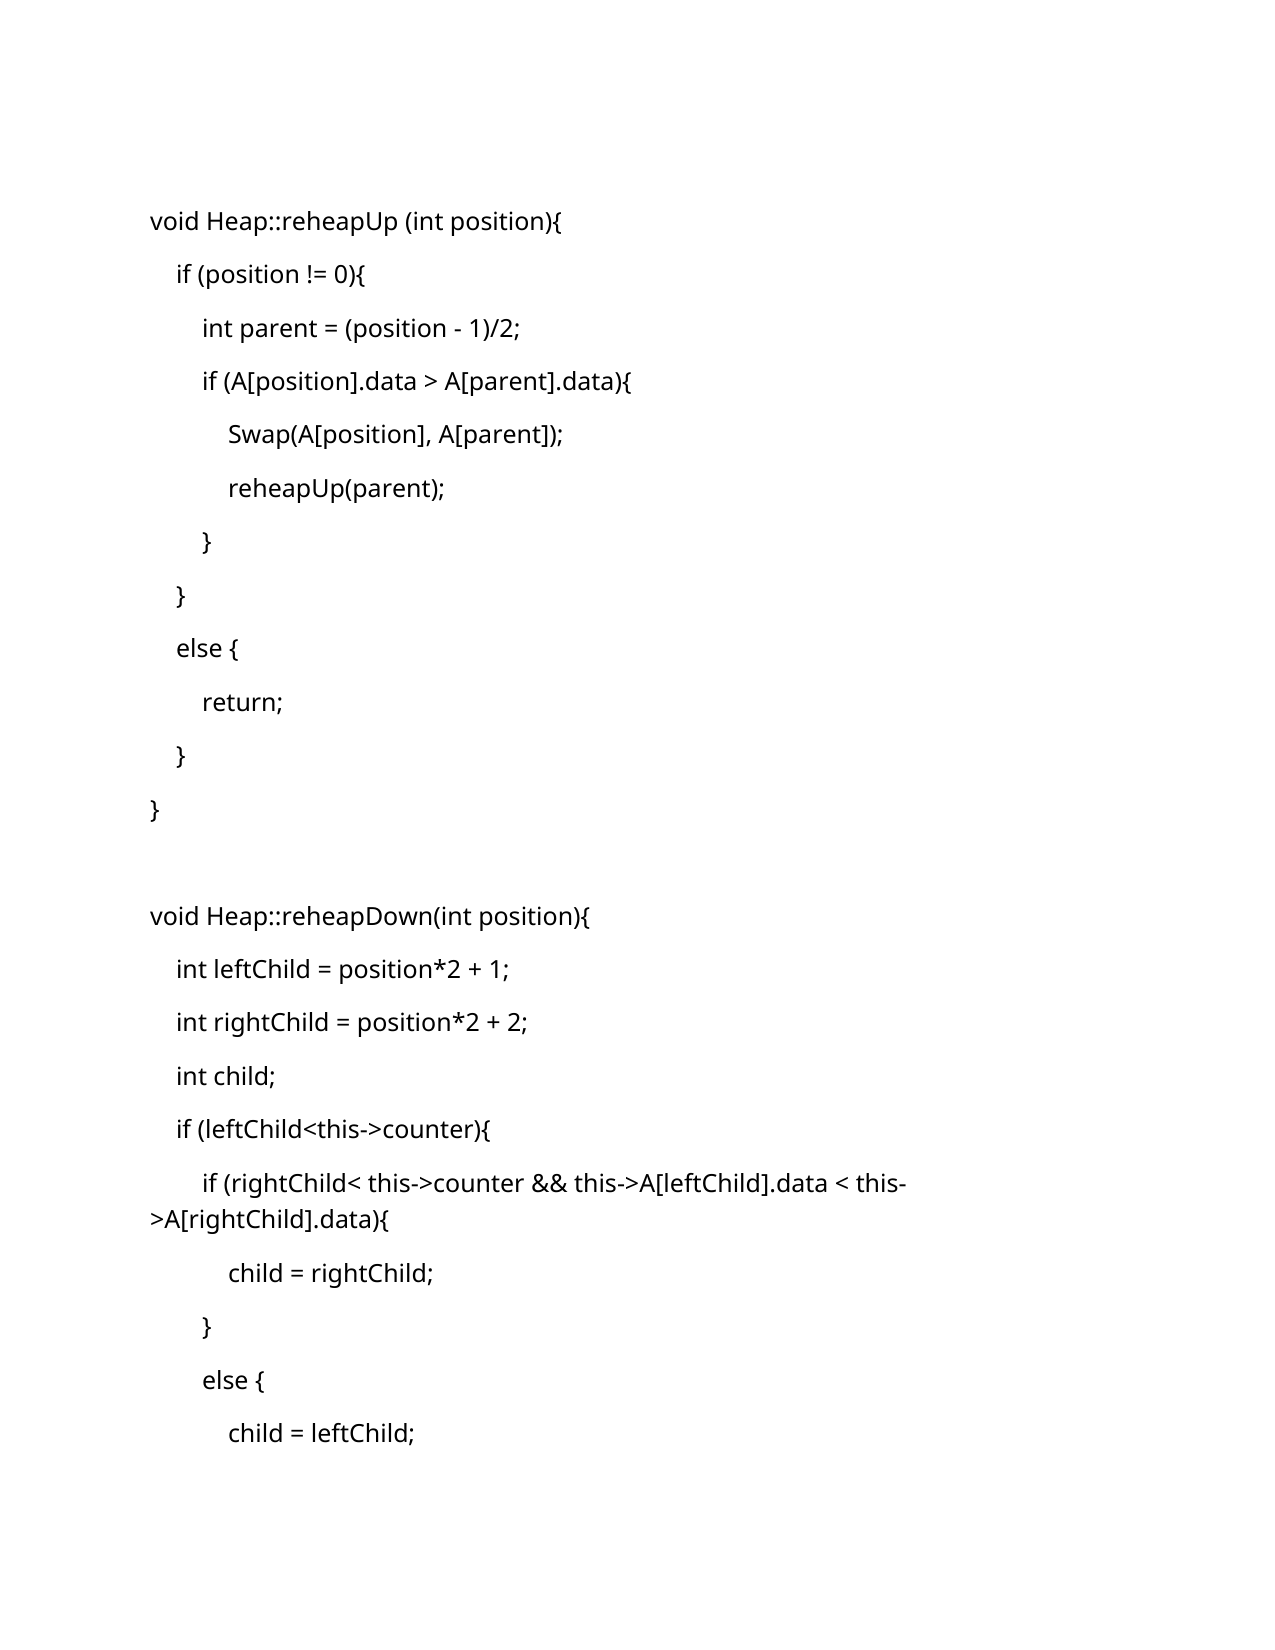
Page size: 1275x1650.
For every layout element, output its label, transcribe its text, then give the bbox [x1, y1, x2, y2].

text } [150, 791, 1125, 825]
text child = rightChild; [150, 1256, 1125, 1289]
text void Heap::reheapDown(int position){ [150, 898, 1125, 932]
text void Heap::reheapUp (int position){ [150, 203, 1125, 237]
text child = leftChild; [150, 1416, 1125, 1450]
text } [150, 738, 1125, 772]
text int leftChild = position*2 + 1; [150, 952, 1125, 986]
text } [150, 1309, 1125, 1343]
text int child; [150, 1058, 1125, 1092]
text Swap(A[position], A[parent]); [150, 417, 1125, 451]
text reheapUp(parent); [150, 471, 1125, 505]
text else { [150, 1362, 1125, 1396]
text int rightChild = position*2 + 2; [150, 1005, 1125, 1039]
text return; [150, 684, 1125, 718]
text if (position != 0){ [150, 257, 1125, 291]
text } [150, 524, 1125, 558]
text if (leftChild<this->counter){ [150, 1112, 1125, 1146]
text if (rightChild< this->counter && this->A[leftChild].data < this->A[rightChild].data){ [150, 1165, 1125, 1236]
text else { [150, 631, 1125, 665]
text } [150, 577, 1125, 612]
text int parent = (position - 1)/2; [150, 310, 1125, 344]
text if (A[position].data > A[parent].data){ [150, 364, 1125, 398]
